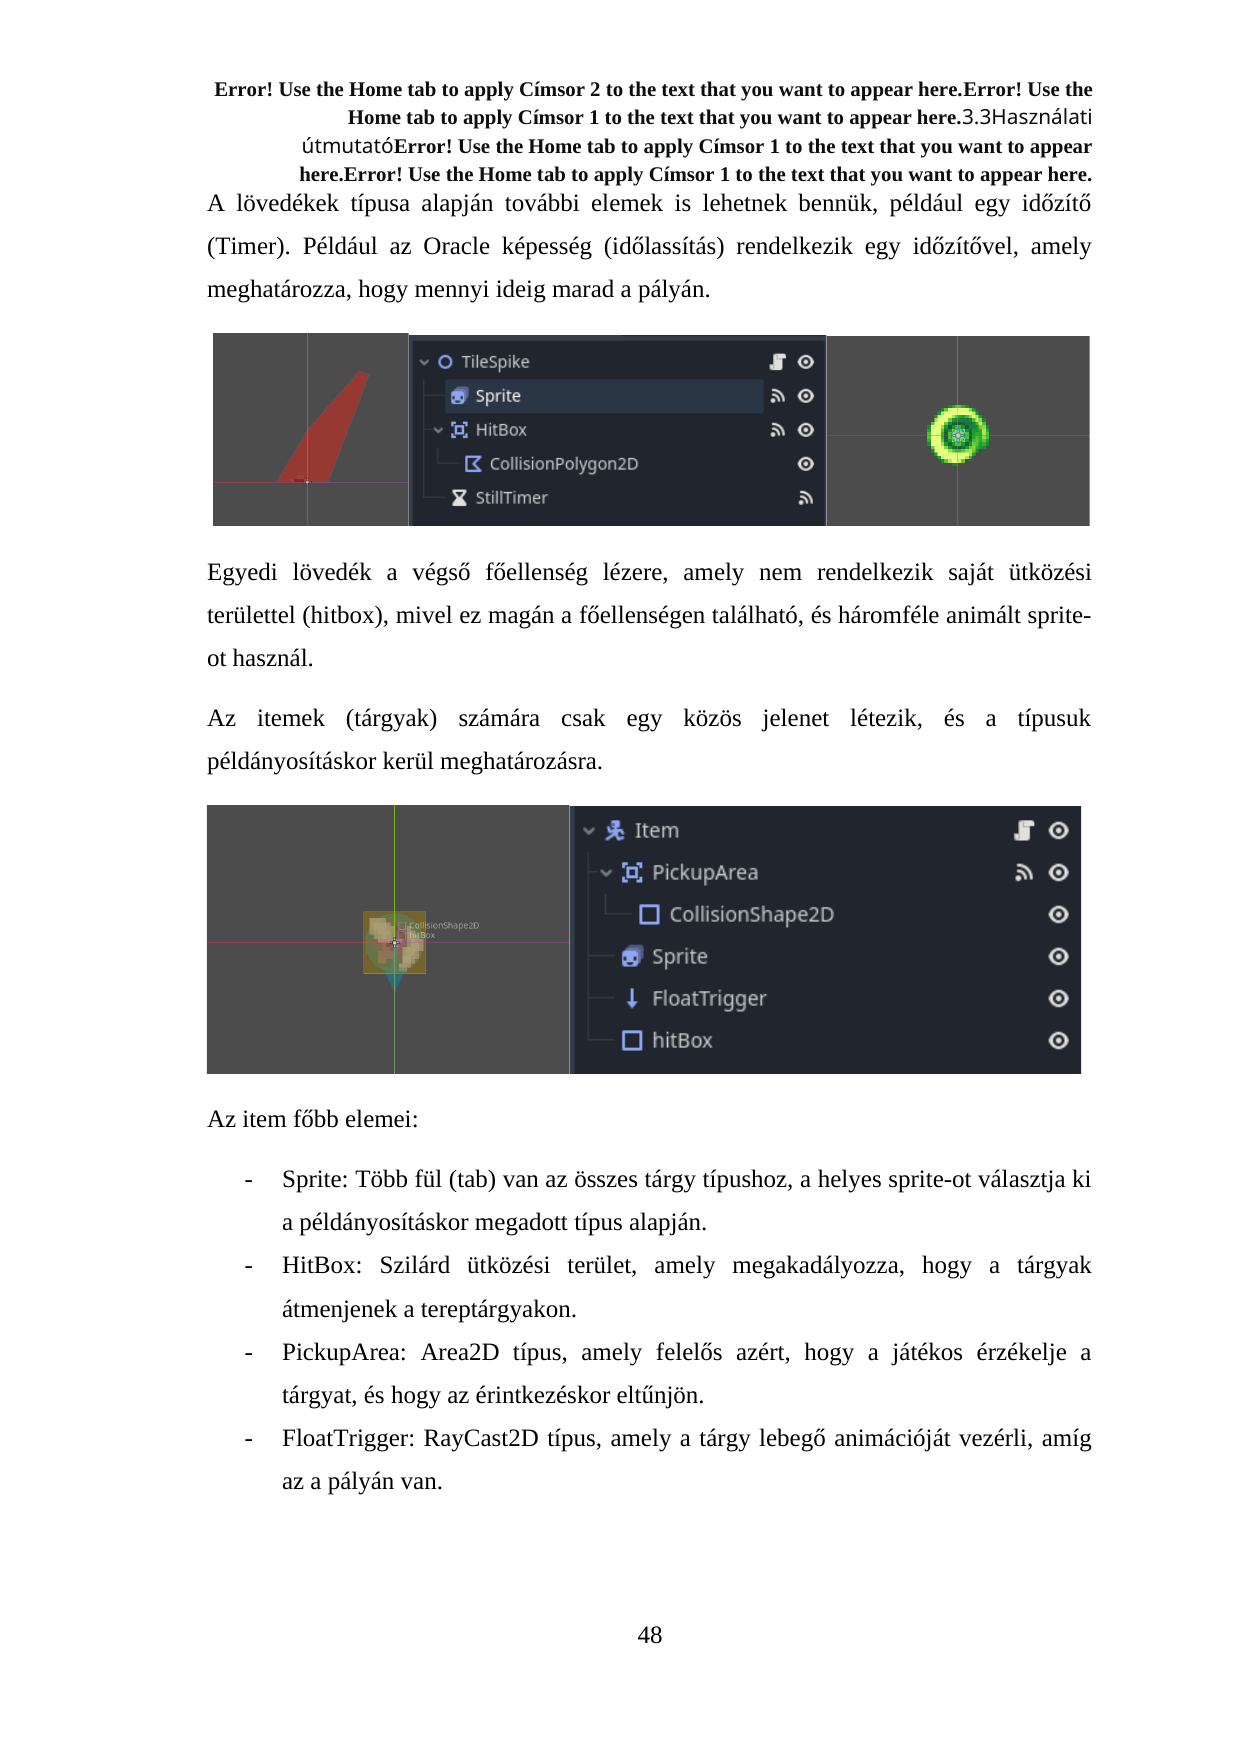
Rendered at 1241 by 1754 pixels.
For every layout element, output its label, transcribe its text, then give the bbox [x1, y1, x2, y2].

text Egyedi lövedék a végső főellenség lézere, amely nem rendelkezik saját ütközési területtel (hitbox), mivel ez magán a főellenségen található, és háromféle animált sprite-ot használ. [207, 557, 1092, 672]
list HitBox: Szilárd ütközési terület, amely megakadályozza, hogy a tárgyak átmenjenek a tereptárgyakon. [244, 1251, 1092, 1322]
picture [213, 333, 1090, 526]
list PickupArea: Area2D típus, amely felelős azért, hogy a játékos érzékelje a tárgyat, és hogy az érintkezéskor eltűnjön. [244, 1337, 1092, 1409]
list FloatTrigger: RayCast2D típus, amely a tárgy lebegő animációját vezérli, amíg az a pályán van. [244, 1423, 1092, 1495]
picture [206, 805, 1082, 1074]
text Az itemek (tárgyak) számára csak egy közös jelenet létezik, és a típusuk példányosításkor kerül meghatározásra. [207, 703, 1092, 775]
list Sprite: Több fül (tab) van az összes tárgy típushoz, a helyes sprite-ot választja ki a példányosításkor megadott típus alapján. [244, 1164, 1092, 1236]
text Az item főbb elemei: [207, 1104, 1092, 1133]
text A lövedékek típusa alapján további elemek is lehetnek bennük, például egy időzítő (Timer). Például az Oracle képesség (időlassítás) rendelkezik egy időzítővel, amely meghatározza, hogy mennyi ideig marad a pályán. [207, 188, 1092, 303]
